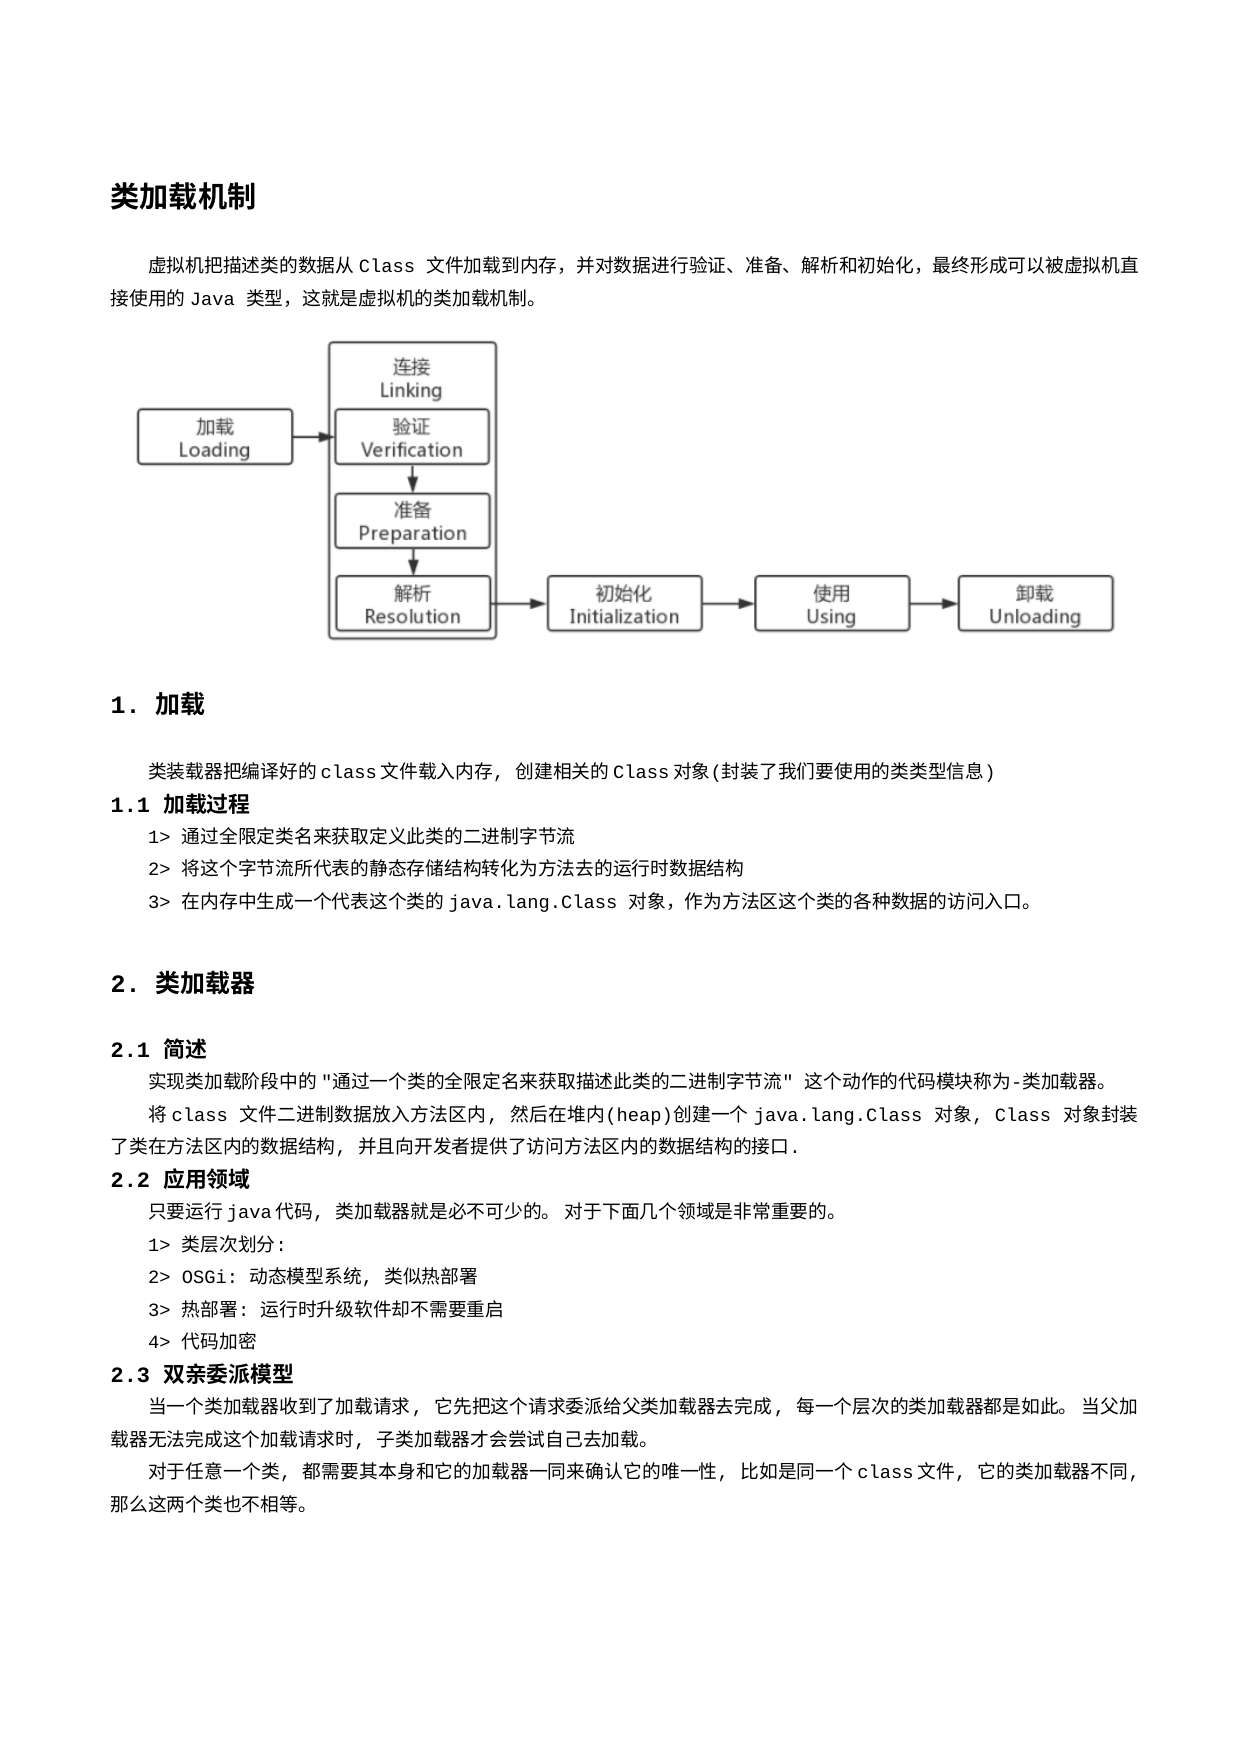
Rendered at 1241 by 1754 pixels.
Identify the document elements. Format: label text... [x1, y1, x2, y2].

subtitle 2.3 双亲委派模型 [110, 1357, 1139, 1389]
text 虚拟机把描述类的数据从 Class 文件加载到内存，并对数据进行验证、准备、解析和初始化，最终形成可以被虚拟机直接使用的 Java 类型，这就是虚拟机的类加载机制。 [110, 248, 1139, 313]
list OSGi: 动态模型系统, 类似热部署 [110, 1259, 1139, 1292]
subtitle 类加载机制 [110, 162, 1139, 227]
subtitle 1.1 加载过程 [110, 786, 1139, 819]
picture [110, 313, 1139, 664]
list 代码加密 [110, 1324, 1139, 1357]
list 类层次划分: [110, 1227, 1139, 1259]
text 将 class 文件二进制数据放入方法区内, 然后在堆内(heap)创建一个 java.lang.Class 对象, Class 对象封装了类在方法区内的数据结构, 并且向开发者提供了访问方法区内的数据结构的接口. [110, 1097, 1139, 1162]
subtitle 2.1 简述 [110, 1032, 1139, 1064]
list 热部署: 运行时升级软件却不需要重启 [110, 1292, 1139, 1324]
list 将这个字节流所代表的静态存储结构转化为方法去的运行时数据结构 [110, 851, 1139, 884]
subtitle 加载 [110, 671, 1139, 736]
text 实现类加载阶段中的 "通过一个类的全限定名来获取描述此类的二进制字节流" 这个动作的代码模块称为-类加载器。 [110, 1064, 1139, 1097]
subtitle 2.2 应用领域 [110, 1162, 1139, 1194]
text 对于任意一个类, 都需要其本身和它的加载器一同来确认它的唯一性, 比如是同一个class文件, 它的类加载器不同, 那么这两个类也不相等。 [110, 1454, 1139, 1519]
text 类装载器把编译好的class文件载入内存, 创建相关的Class对象(封装了我们要使用的类类型信息) [110, 754, 1139, 786]
subtitle 类加载器 [110, 949, 1139, 1014]
text 只要运行java代码, 类加载器就是必不可少的。 对于下面几个领域是非常重要的。 [110, 1194, 1139, 1227]
text 当一个类加载器收到了加载请求, 它先把这个请求委派给父类加载器去完成, 每一个层次的类加载器都是如此。 当父加载器无法完成这个加载请求时, 子类加载器才会尝试自己去加载。 [110, 1389, 1139, 1454]
list 在内存中生成一个代表这个类的 java.lang.Class 对象，作为方法区这个类的各种数据的访问入口。 [110, 884, 1139, 916]
list 通过全限定类名来获取定义此类的二进制字节流 [110, 819, 1139, 851]
